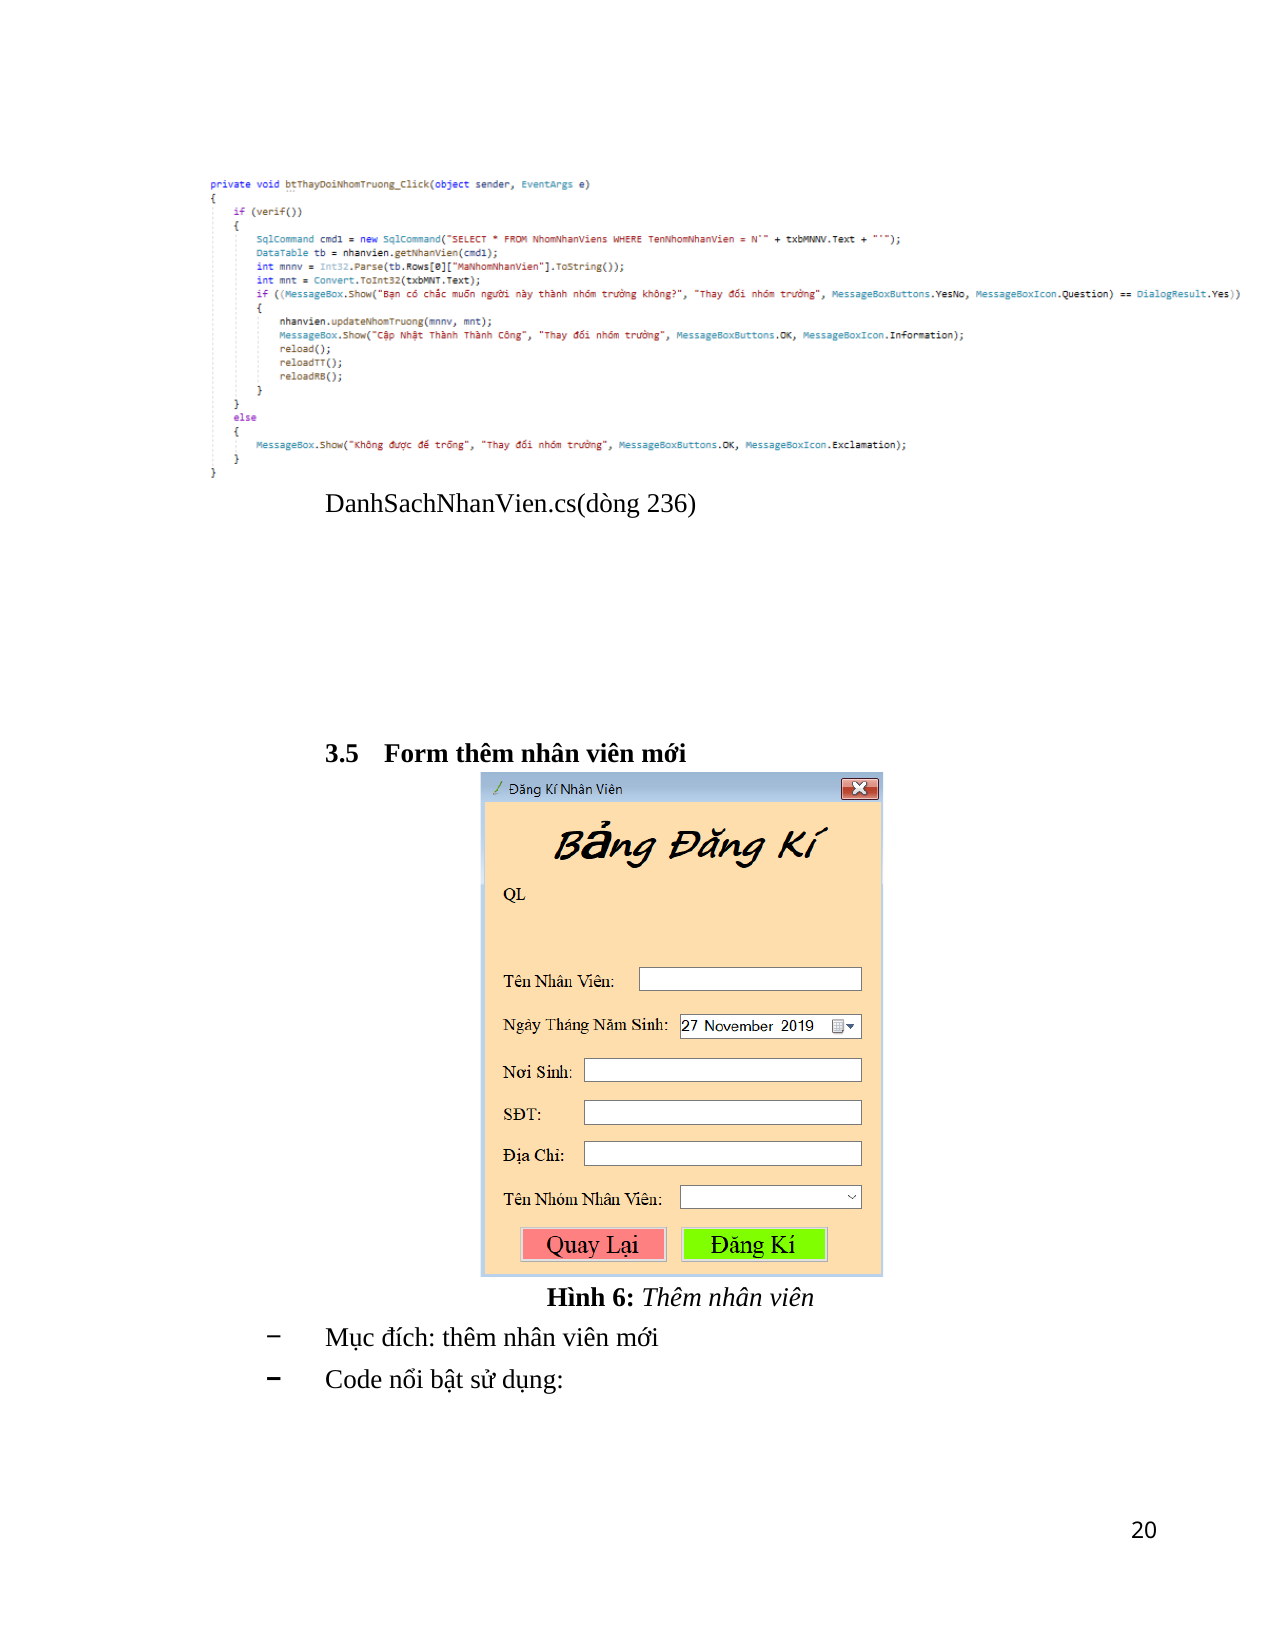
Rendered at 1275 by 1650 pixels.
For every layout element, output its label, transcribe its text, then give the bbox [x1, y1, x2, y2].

list Mục đích: thêm nhân viên mới [266, 1317, 1157, 1354]
list Code nổi bật sử dụng: [266, 1359, 1157, 1396]
list Hình 6: Thêm nhân viên [207, 1281, 1157, 1313]
picture [206, 177, 1248, 483]
list DanhSachNhanVien.cs(dòng 236) [325, 487, 1157, 518]
list Form thêm nhân viên mới [325, 737, 1157, 768]
picture [480, 772, 884, 1277]
